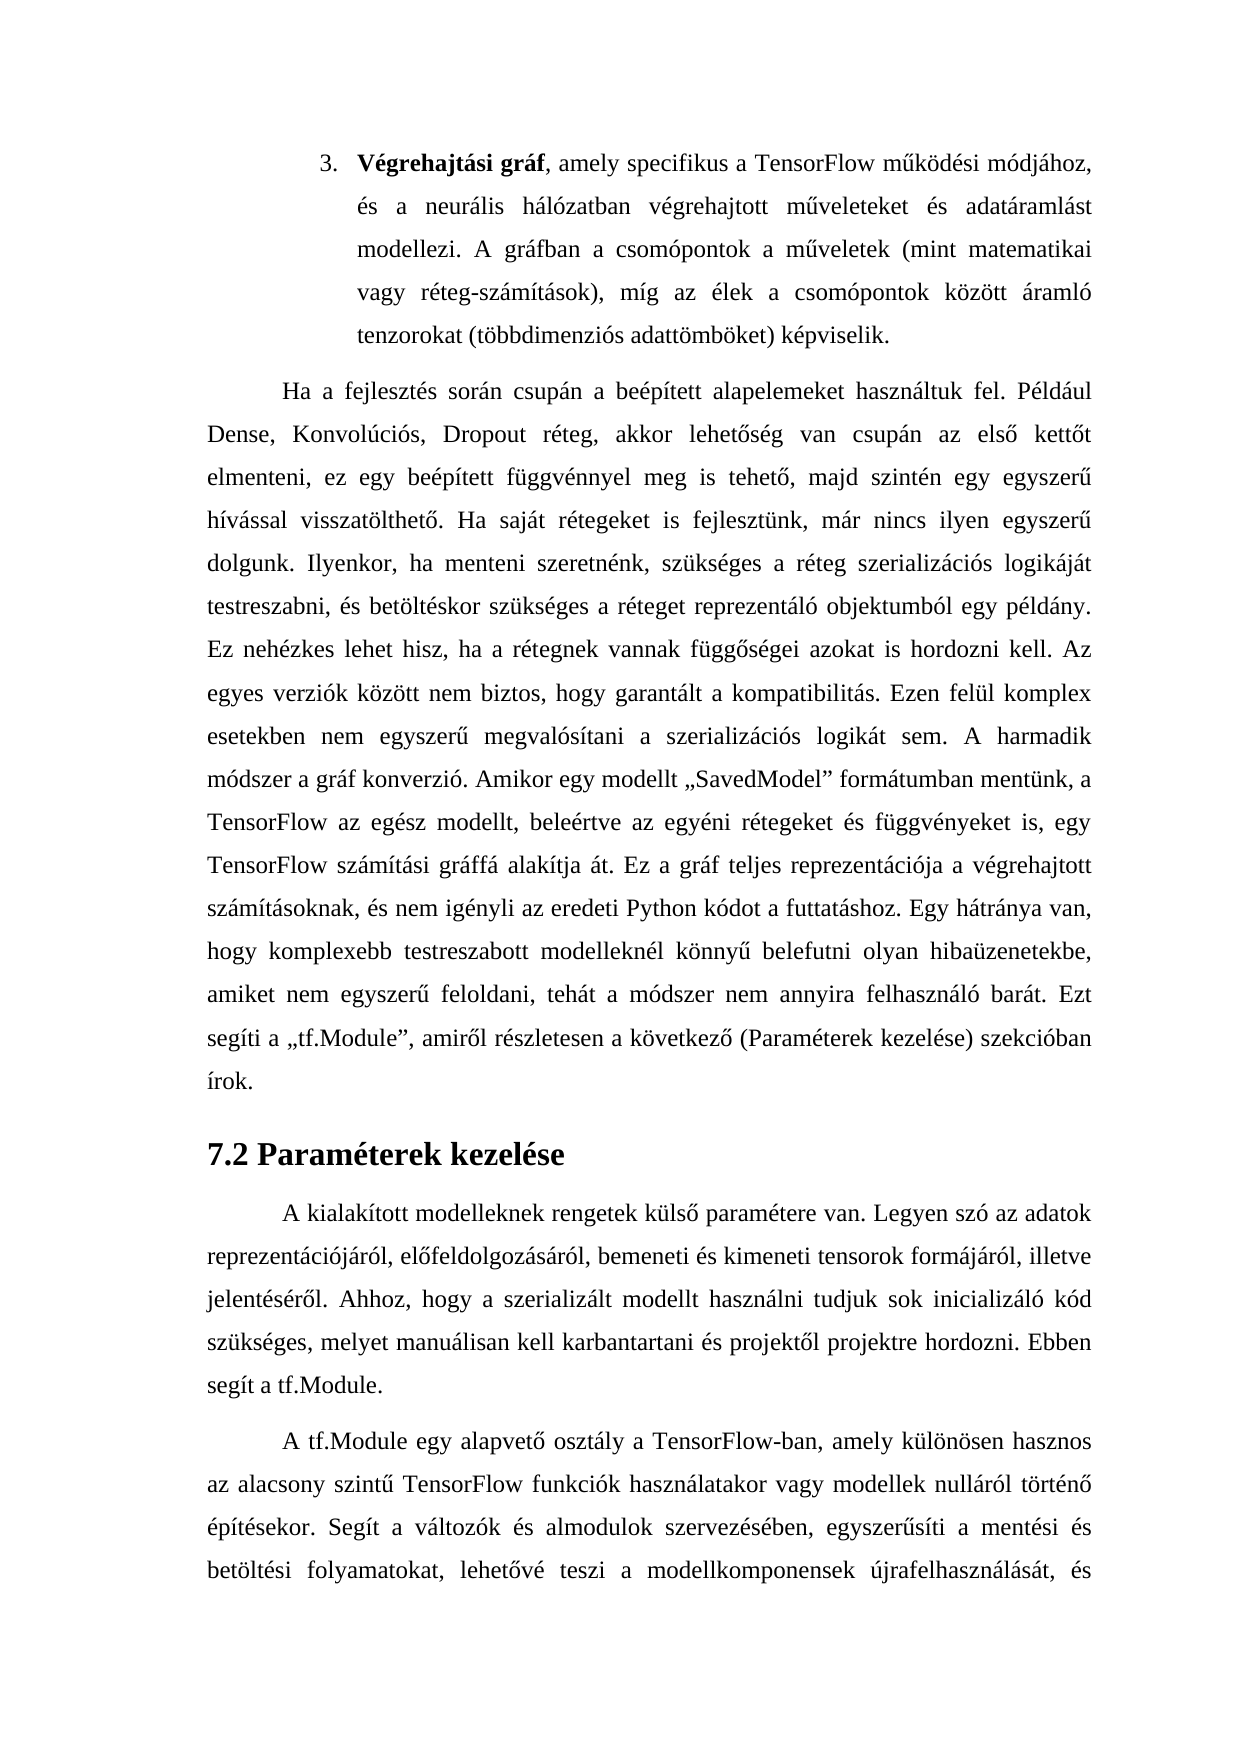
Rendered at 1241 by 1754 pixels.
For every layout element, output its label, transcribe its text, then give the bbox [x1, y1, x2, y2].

list Végrehajtási gráf, amely specifikus a TensorFlow működési módjához, és a neurális hálózatban végrehajtott műveleteket és adatáramlást modellezi. A gráfban a csomópontok a műveletek (mint matematikai vagy réteg-számítások), míg az élek a csomópontok között áramló tenzorokat (többdimenziós adattömböket) képviselik. [319, 148, 1092, 349]
subtitle Paraméterek kezelése [207, 1134, 1092, 1172]
text A kialakított modelleknek rengetek külső paramétere van. Legyen szó az adatok reprezentációjáról, előfeldolgozásáról, bemeneti és kimeneti tensorok formájáról, illetve jelentéséről. Ahhoz, hogy a szerializált modellt használni tudjuk sok inicializáló kód szükséges, melyet manuálisan kell karbantartani és projektől projektre hordozni. Ebben segít a tf.Module. [207, 1198, 1092, 1399]
text Ha a fejlesztés során csupán a beépített alapelemeket használtuk fel. Például Dense, Konvolúciós, Dropout réteg, akkor lehetőség van csupán az első kettőt elmenteni, ez egy beépített függvénnyel meg is tehető, majd szintén egy egyszerű hívással visszatölthető. Ha saját rétegeket is fejlesztünk, már nincs ilyen egyszerű dolgunk. Ilyenkor, ha menteni szeretnénk, szükséges a réteg szerializációs logikáját testreszabni, és betöltéskor szükséges a réteget reprezentáló objektumból egy példány. Ez nehézkes lehet hisz, ha a rétegnek vannak függőségei azokat is hordozni kell. Az egyes verziók között nem biztos, hogy garantált a kompatibilitás. Ezen felül komplex esetekben nem egyszerű megvalósítani a szerializációs logikát sem. A harmadik módszer a gráf konverzió. Amikor egy modellt „SavedModel” formátumban mentünk, a TensorFlow az egész modellt, beleértve az egyéni rétegeket és függvényeket is, egy TensorFlow számítási gráffá alakítja át. Ez a gráf teljes reprezentációja a végrehajtott számításoknak, és nem igényli az eredeti Python kódot a futtatáshoz. Egy hátránya van, hogy komplexebb testreszabott modelleknél könnyű belefutni olyan hibaüzenetekbe, amiket nem egyszerű feloldani, tehát a módszer nem annyira felhasználó barát. Ezt segíti a „tf.Module”, amiről részletesen a következő (Paraméterek kezelése) szekcióban írok. [207, 376, 1092, 1094]
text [207, 1426, 1092, 1584]
